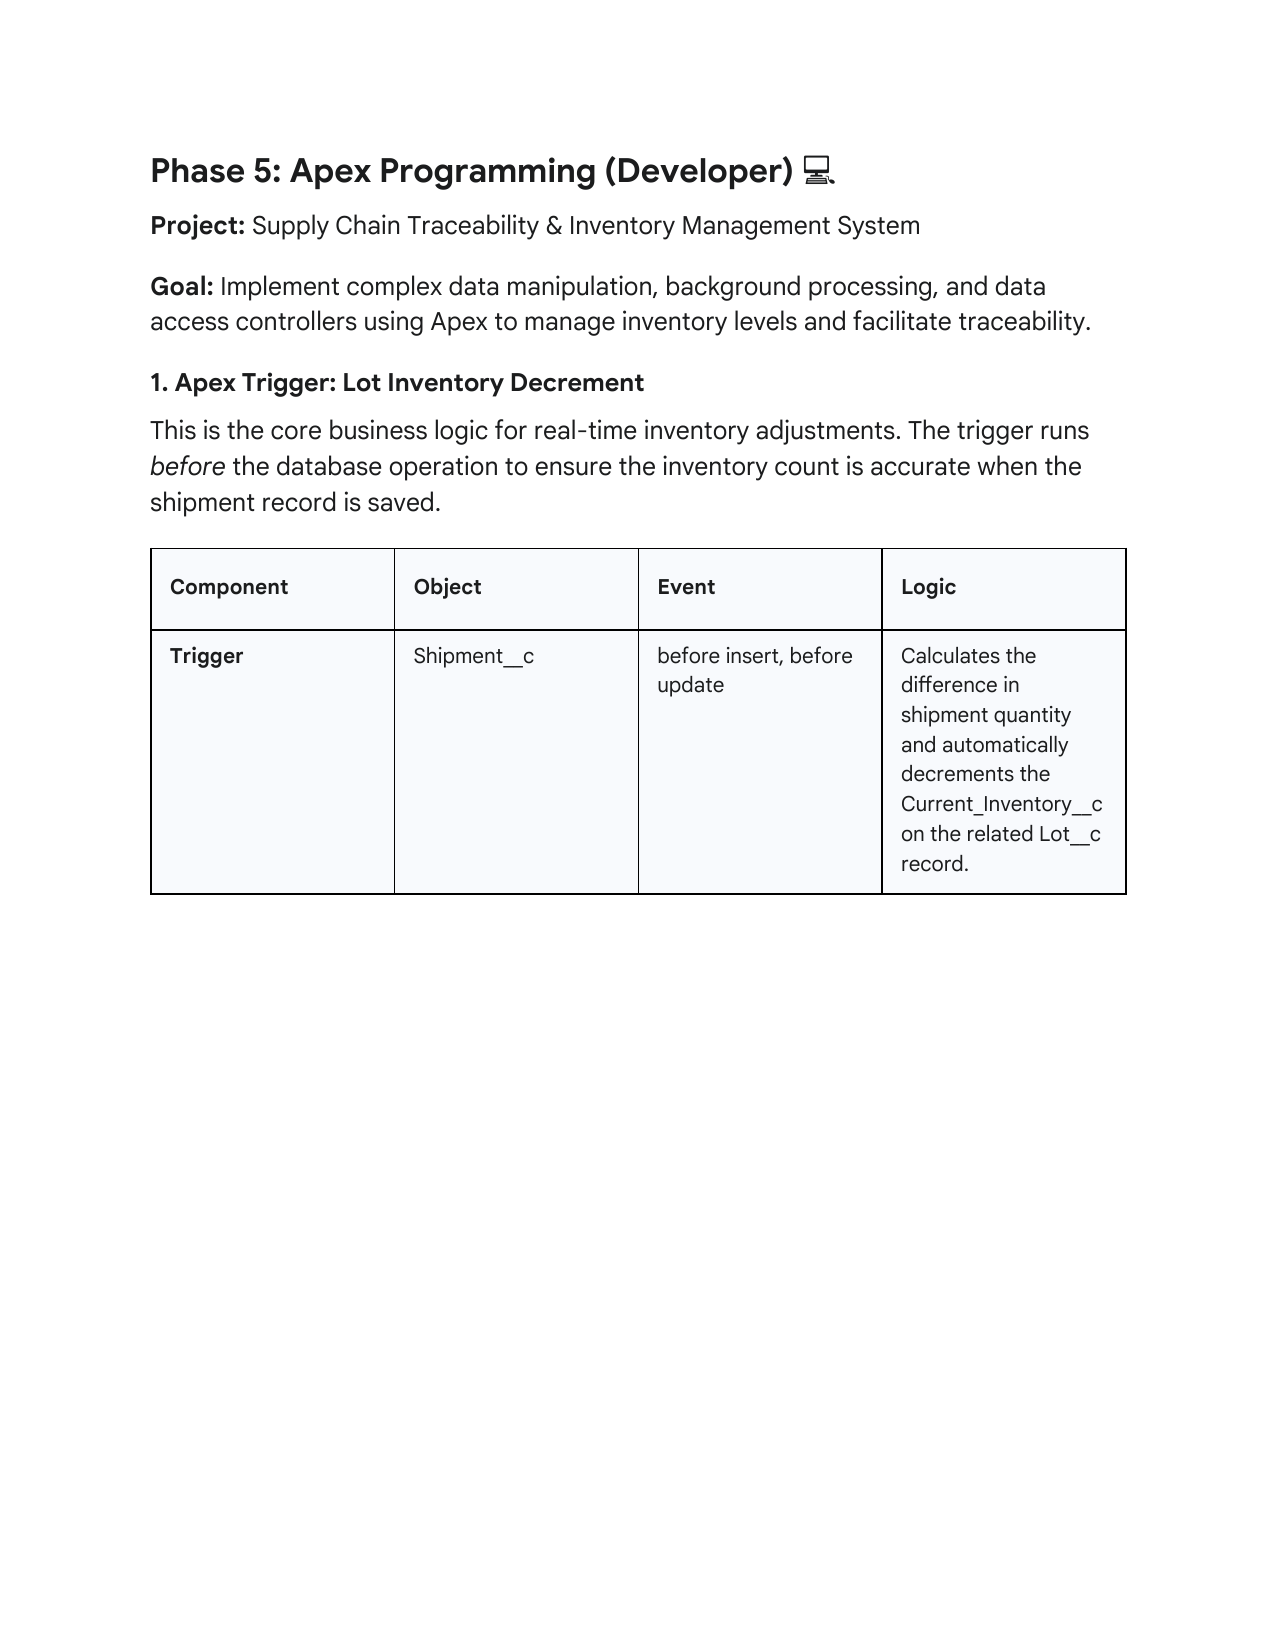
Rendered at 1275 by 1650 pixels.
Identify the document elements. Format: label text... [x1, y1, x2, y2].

text Goal: Implement complex data manipulation, background processing, and data access controllers using Apex to manage inventory levels and facilitate traceability. [150, 271, 1125, 338]
table_cell before insert, before update [639, 631, 881, 893]
table_cell Calculates the difference in shipment quantity and automatically decrements the Current_Inventory__c on the related Lot__c record. [883, 631, 1125, 893]
table_cell Trigger [152, 631, 394, 893]
text Project: Supply Chain Traceability & Inventory Management System [150, 210, 1125, 241]
table_header Event [639, 549, 881, 629]
subtitle 1. Apex Trigger: Lot Inventory Decrement [150, 367, 1125, 399]
table_header Object [395, 549, 638, 629]
subtitle Phase 5: Apex Programming (Developer) 💻 [150, 150, 1125, 192]
table_header Component [152, 549, 394, 629]
text This is the core business logic for real-time inventory adjustments. The trigger runs before the database operation to ensure the inventory count is accurate when the shipment record is saved. [150, 416, 1125, 518]
table_cell Shipment__c [395, 631, 638, 893]
table_header Logic [883, 549, 1125, 629]
